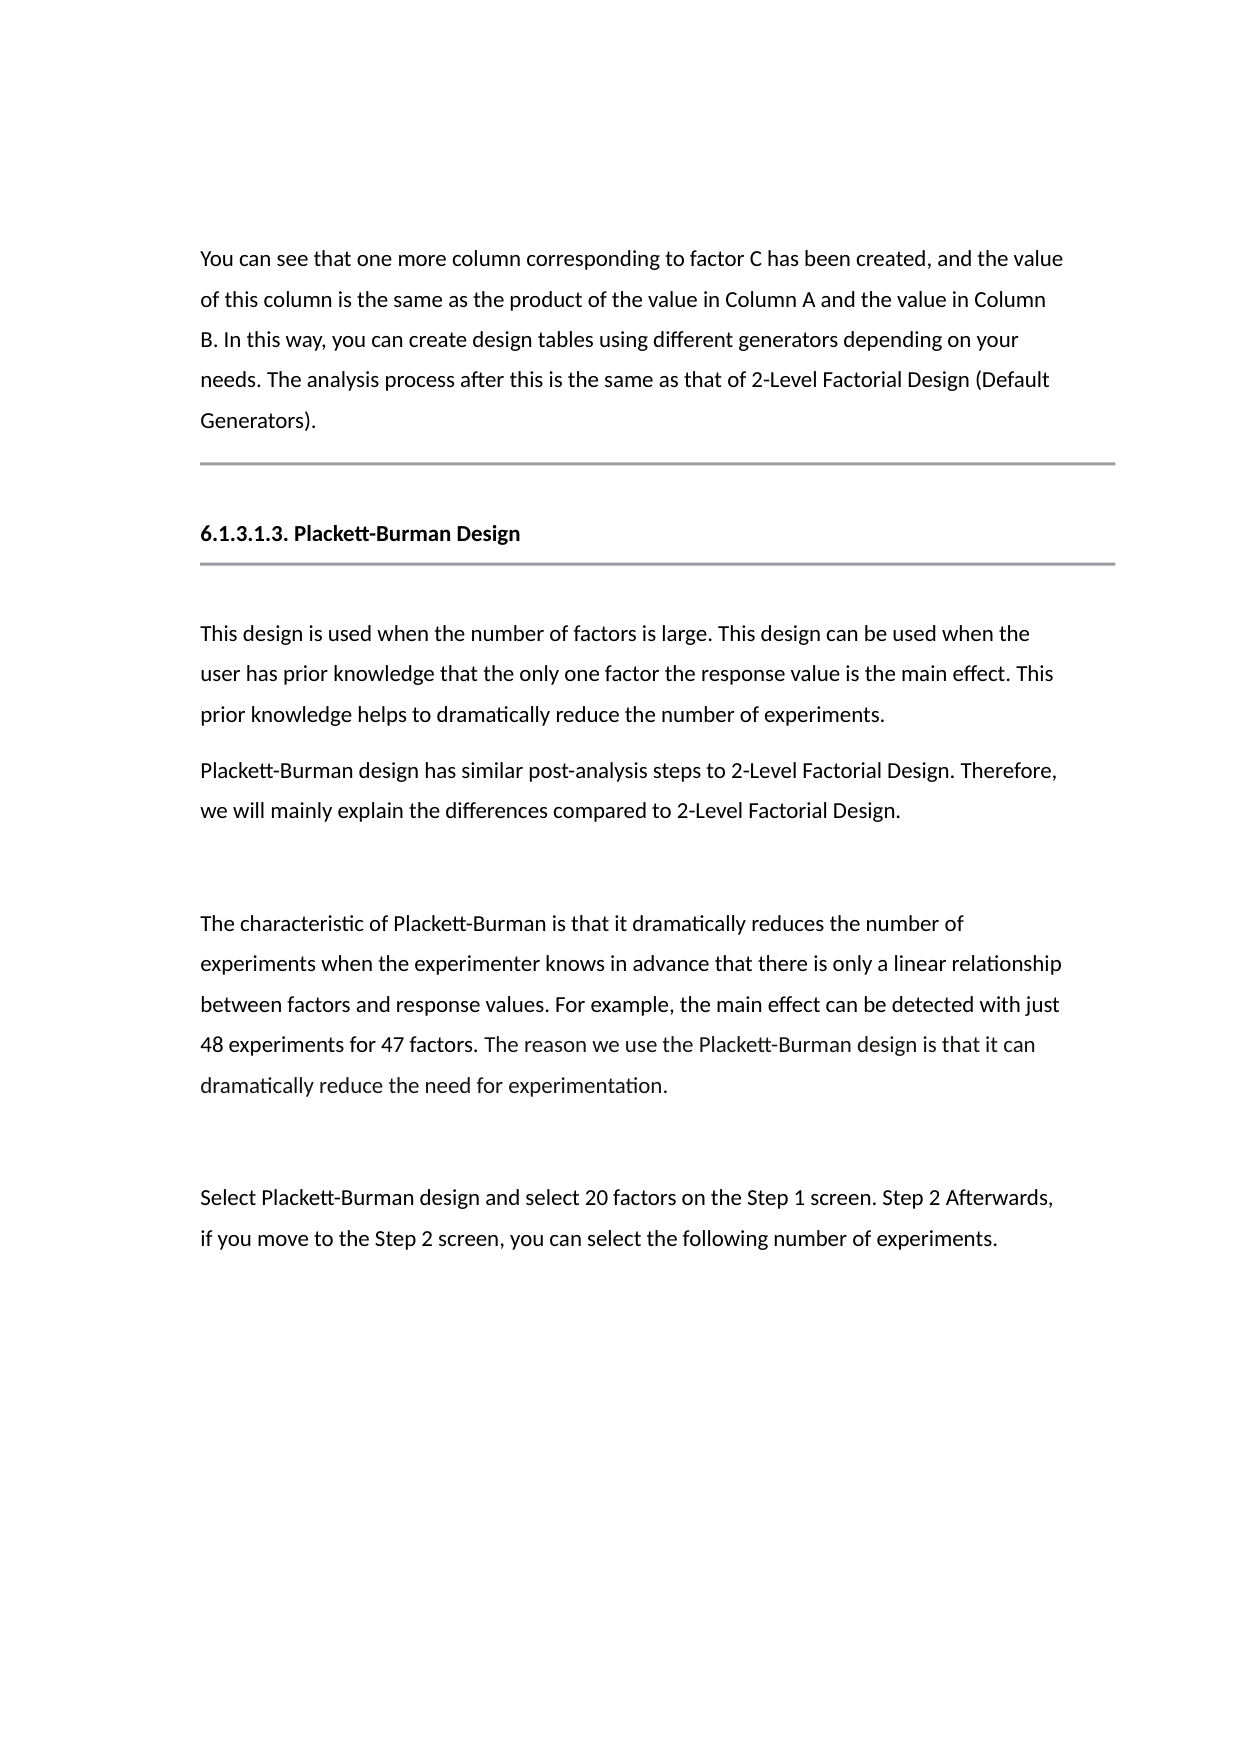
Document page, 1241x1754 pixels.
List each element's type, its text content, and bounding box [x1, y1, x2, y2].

text Select Plackett-Burman design and select 20 factors on the Step 1 screen. Step 2 Afterwards, if you move to the Step 2 screen, you can select the following number of experiments. [200, 1179, 1069, 1257]
subtitle 6.1.3.1.3. Plackett-Burman Design [200, 514, 1069, 551]
text This design is used when the number of factors is large. This design can be used when the user has prior knowledge that the only one factor the response value is the main effect. This prior knowledge helps to dramatically reduce the number of experiments. [200, 614, 1069, 732]
text You can see that one more column corresponding to factor C has been created, and the value of this column is the same as the product of the value in Column A and the value in Column B. In this way, you can create design tables using different generators depending on your needs. The analysis process after this is the same as that of 2-Level Factorial Design (Default Generators). [200, 239, 1069, 439]
text Plackett-Burman design has similar post-analysis steps to 2-Level Factorial Design. Therefore, we will mainly explain the differences compared to 2-Level Factorial Design. [200, 751, 1069, 829]
text The characteristic of Plackett-Burman is that it dramatically reduces the number of experiments when the experimenter knows in advance that there is only a linear relationship between factors and response values. For example, the main effect can be detected with just 48 experiments for 47 factors. The reason we use the Plackett-Burman design is that it can dramatically reduce the need for experimentation. [200, 904, 1069, 1104]
